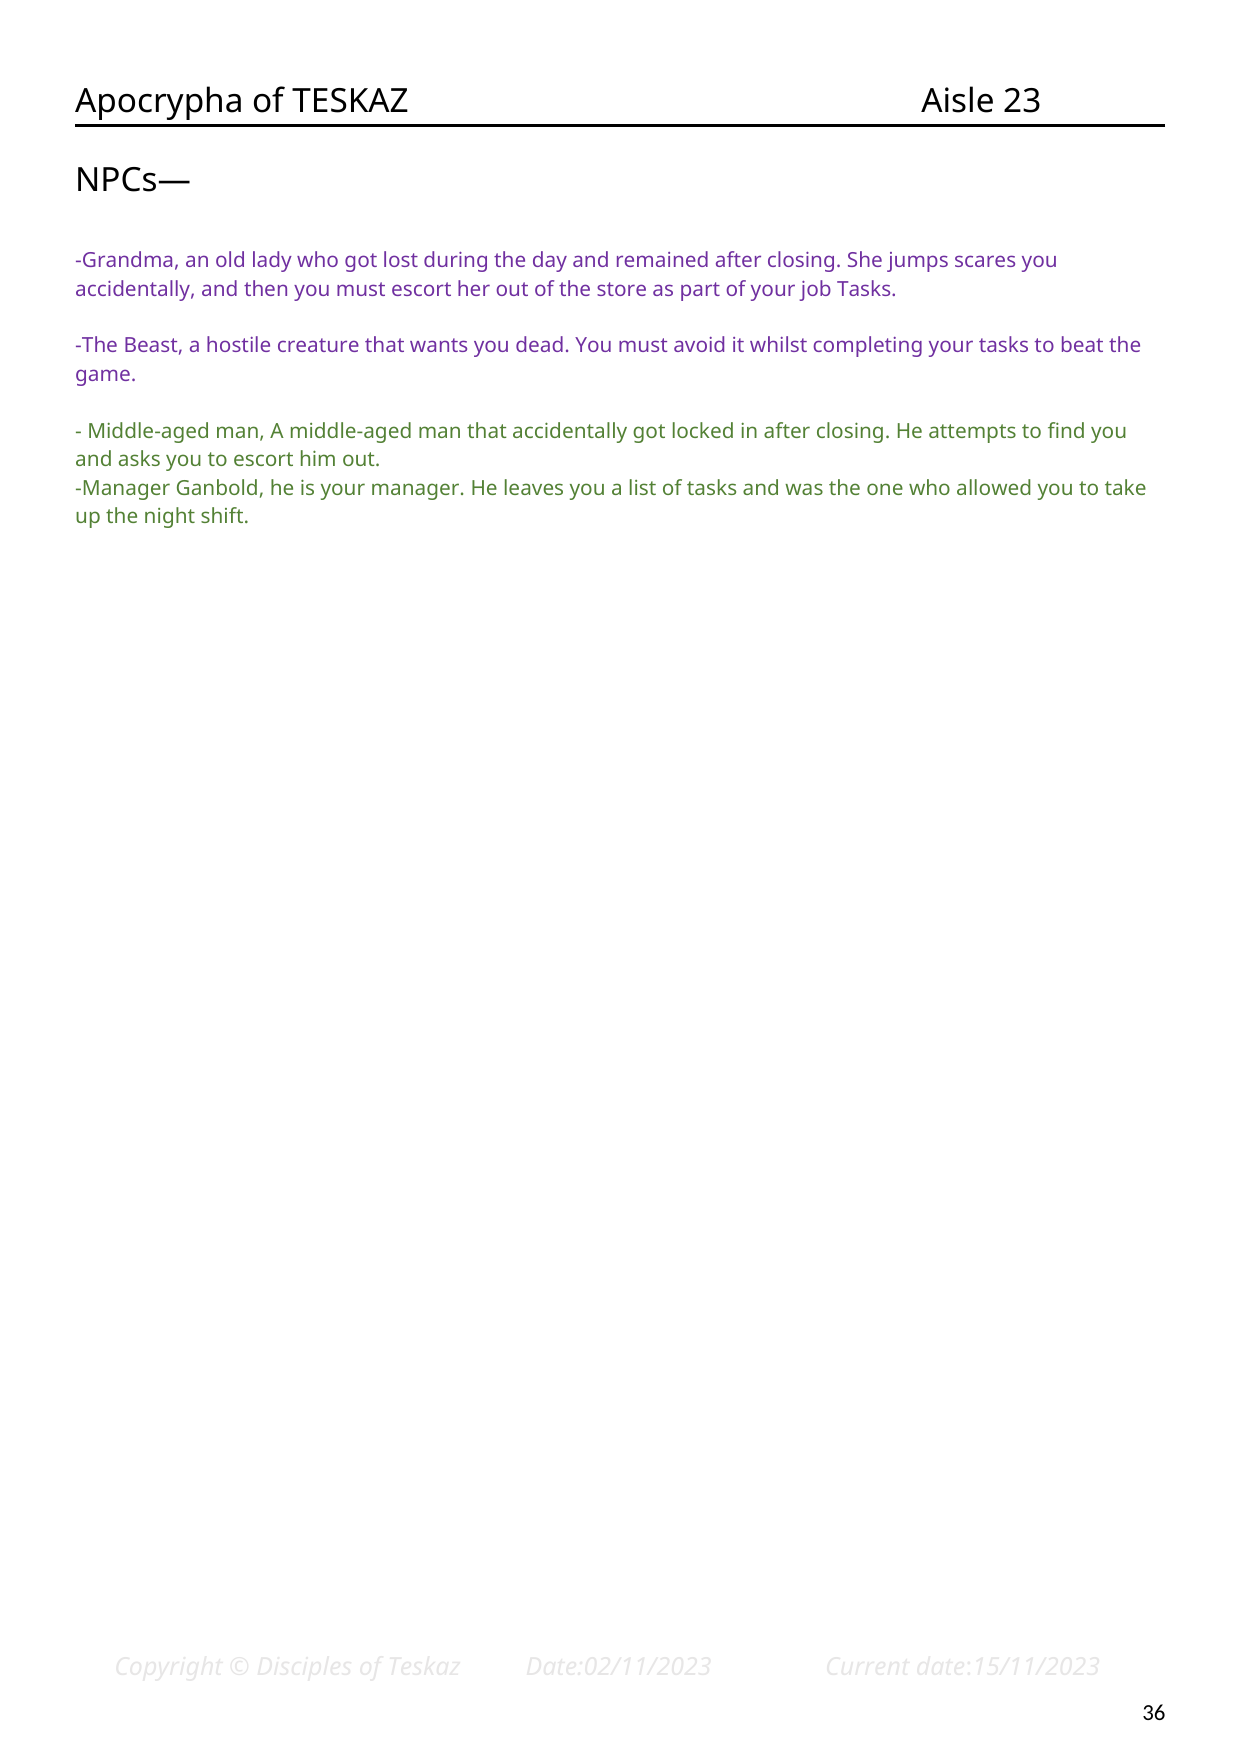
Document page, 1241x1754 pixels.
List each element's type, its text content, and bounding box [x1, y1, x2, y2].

subtitle NPCs— [75, 155, 1165, 201]
text -The Beast, a hostile creature that wants you dead. You must avoid it whilst completing your tasks to beat the game. [75, 331, 1165, 387]
text - Middle-aged man, A middle-aged man that accidentally got locked in after closing. He attempts to find you and asks you to escort him out. [75, 416, 1165, 473]
text -Grandma, an old lady who got lost during the day and remained after closing. She jumps scares you accidentally, and then you must escort her out of the store as part of your job Tasks. [75, 245, 1165, 302]
text -Manager Ganbold, he is your manager. He leaves you a list of tasks and was the one who allowed you to take up the night shift. [75, 473, 1165, 530]
